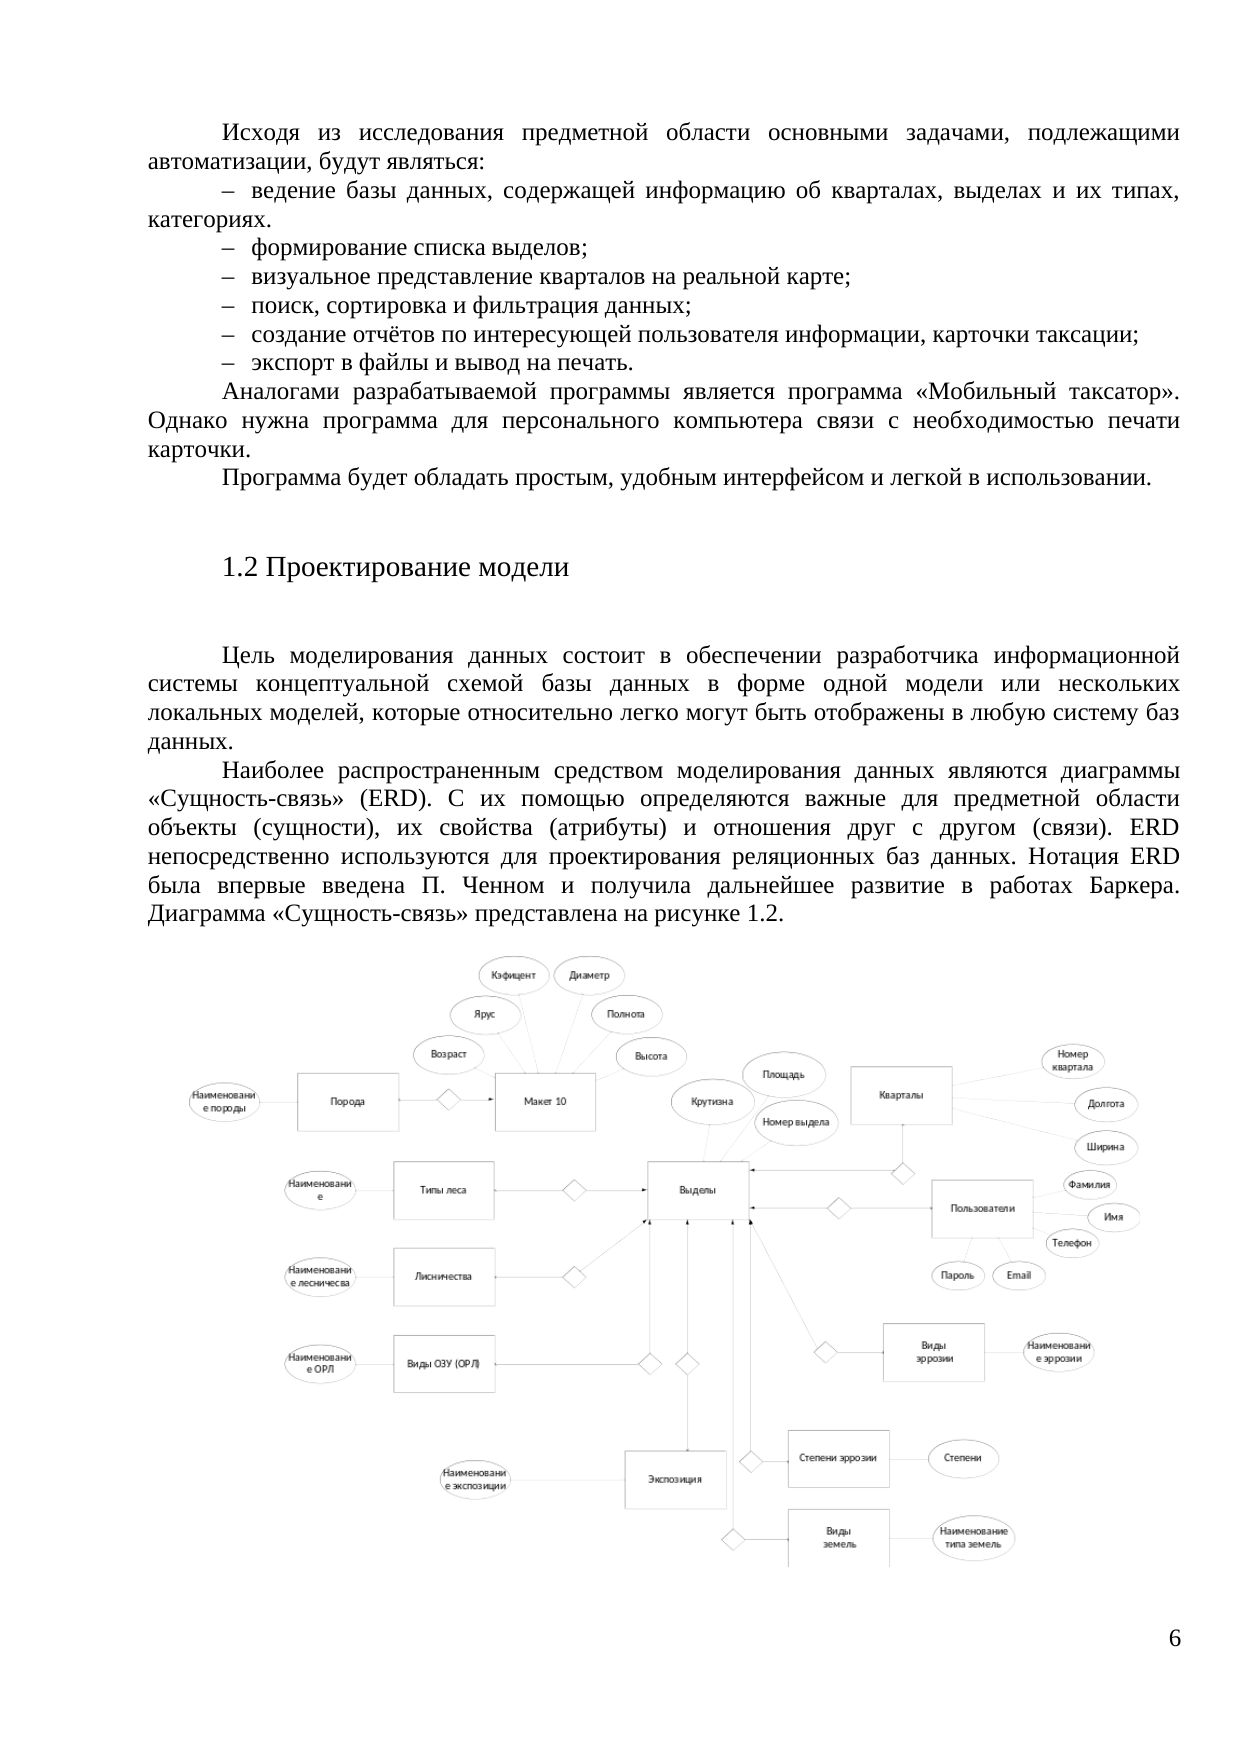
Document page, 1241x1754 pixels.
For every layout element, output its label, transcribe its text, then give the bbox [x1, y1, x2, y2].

list создание отчётов по интересующей пользователя информации, карточки таксации; [148, 319, 1181, 347]
list визуальное представление кварталов на реальной карте; [148, 261, 1181, 290]
list ведение базы данных, содержащей информацию об кварталах, выделах и их типах, категориях. [148, 175, 1181, 232]
list Проектирование модели [222, 549, 1189, 582]
text Цель моделирования данных состоит в обеспечении разработчика информационной системы концептуальной схемой базы данных в форме одной модели или нескольких локальных моделей, которые относительно легко могут быть отображены в любую систему баз данных. [148, 640, 1181, 755]
list формирование списка выделов; [148, 232, 1181, 261]
list экспорт в файлы и вывод на печать. [148, 347, 1181, 376]
text Аналогами разрабатываемой программы является программа «Мобильный таксатор». Однако нужна программа для персонального компьютера связи с необходимостью печати карточки. [148, 376, 1181, 462]
text Исходя из исследования предметной области основными задачами, подлежащими автоматизации, будут являться: [148, 117, 1181, 175]
text Наиболее распространенным средством моделирования данных являются диаграммы «Сущность-связь» (ERD). С их помощью определяются важные для предметной области объекты (сущности), их свойства (атрибуты) и отношения друг с другом (связи). ERD непосредственно используются для проектирования реляционных баз данных. Нотация ERD была впервые введена П. Ченном и получила дальнейшее развитие в работах Баркера. Диаграмма «Сущность-связь» представлена на рисунке 1.2. [148, 755, 1181, 927]
list поиск, сортировка и фильтрация данных; [148, 290, 1181, 319]
text Программа будет обладать простым, удобным интерфейсом и легкой в использовании. [148, 462, 1181, 491]
